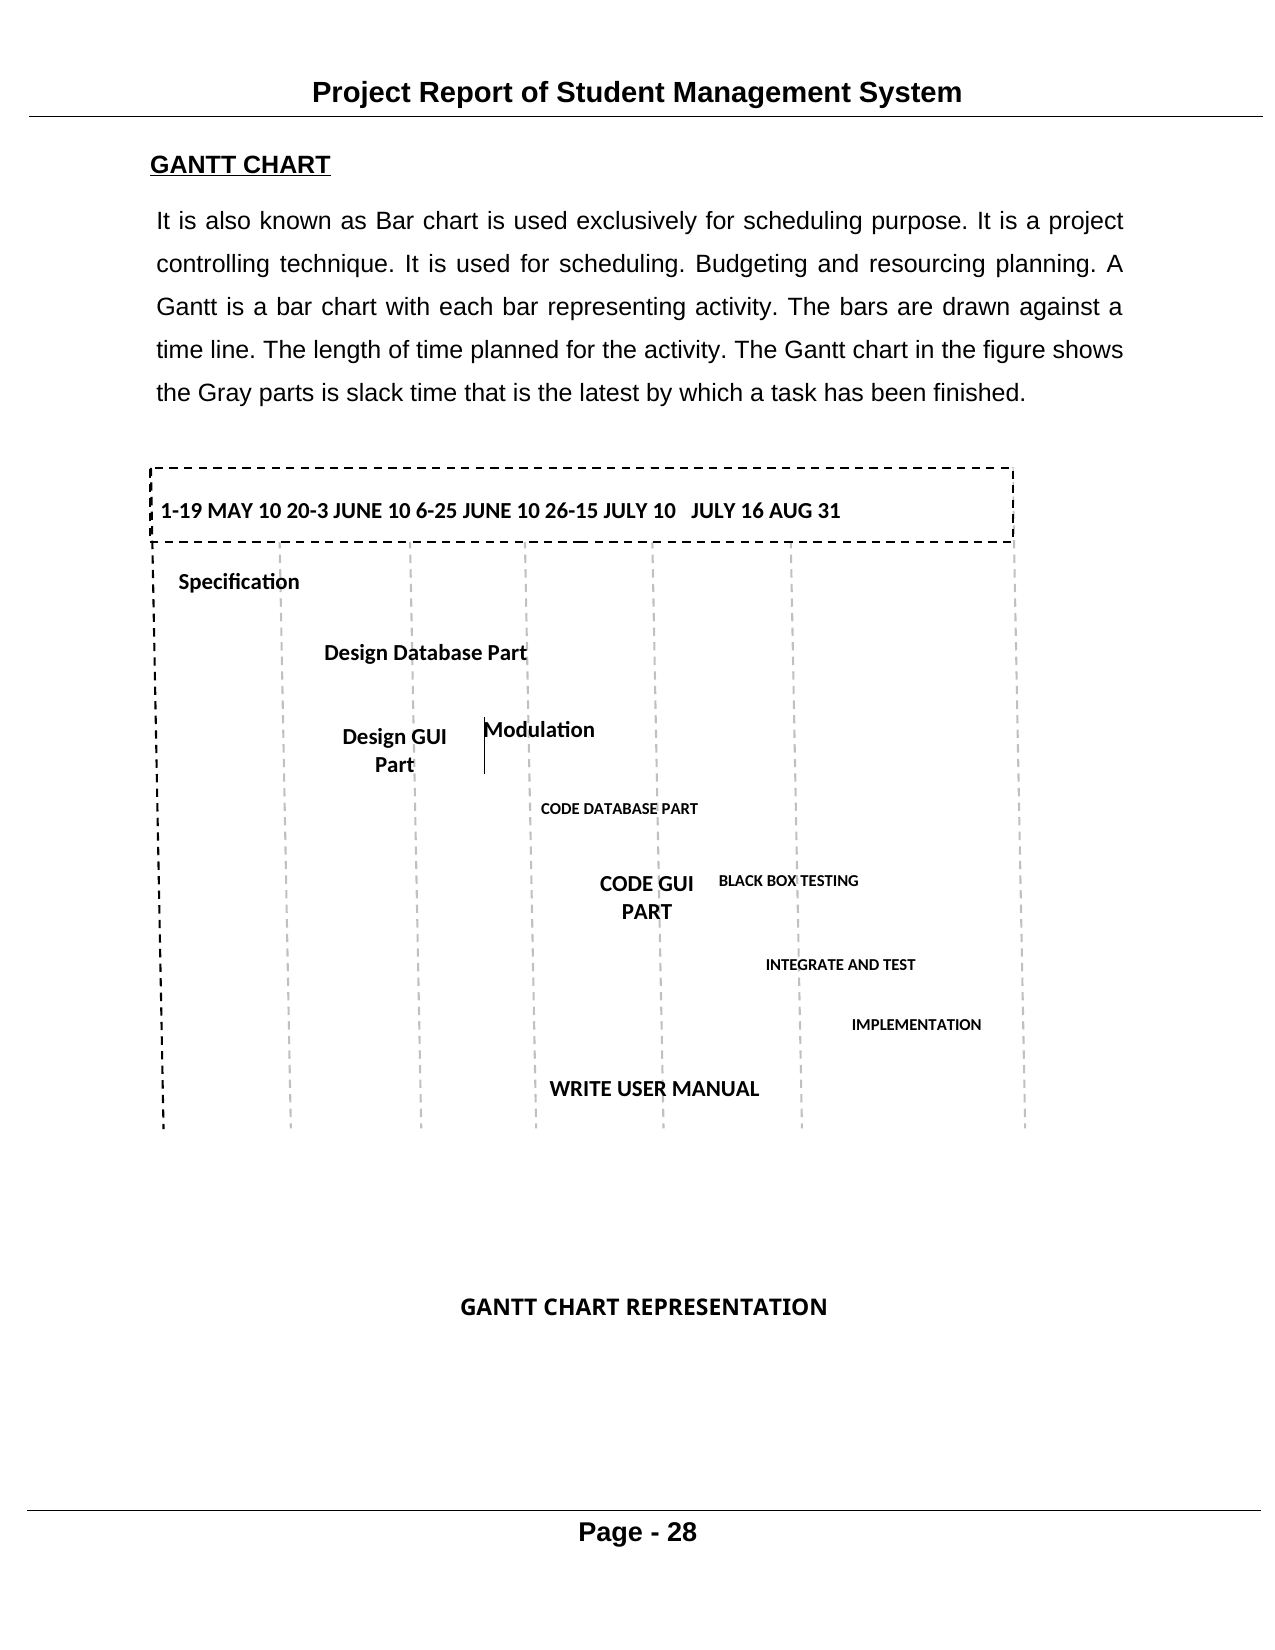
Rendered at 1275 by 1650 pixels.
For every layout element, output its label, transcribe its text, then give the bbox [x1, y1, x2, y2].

title GANTT CHART [150, 150, 1125, 179]
text It is also known as Bar chart is used exclusively for scheduling purpose. It is a project controlling technique. It is used for scheduling. Budgeting and resourcing planning. A Gantt is a bar chart with each bar representing activity. The bars are drawn against a time line. The length of time planned for the activity. The Gantt chart in the figure shows the Gray parts is slack time that is the latest by which a task has been finished. [156, 206, 1125, 407]
